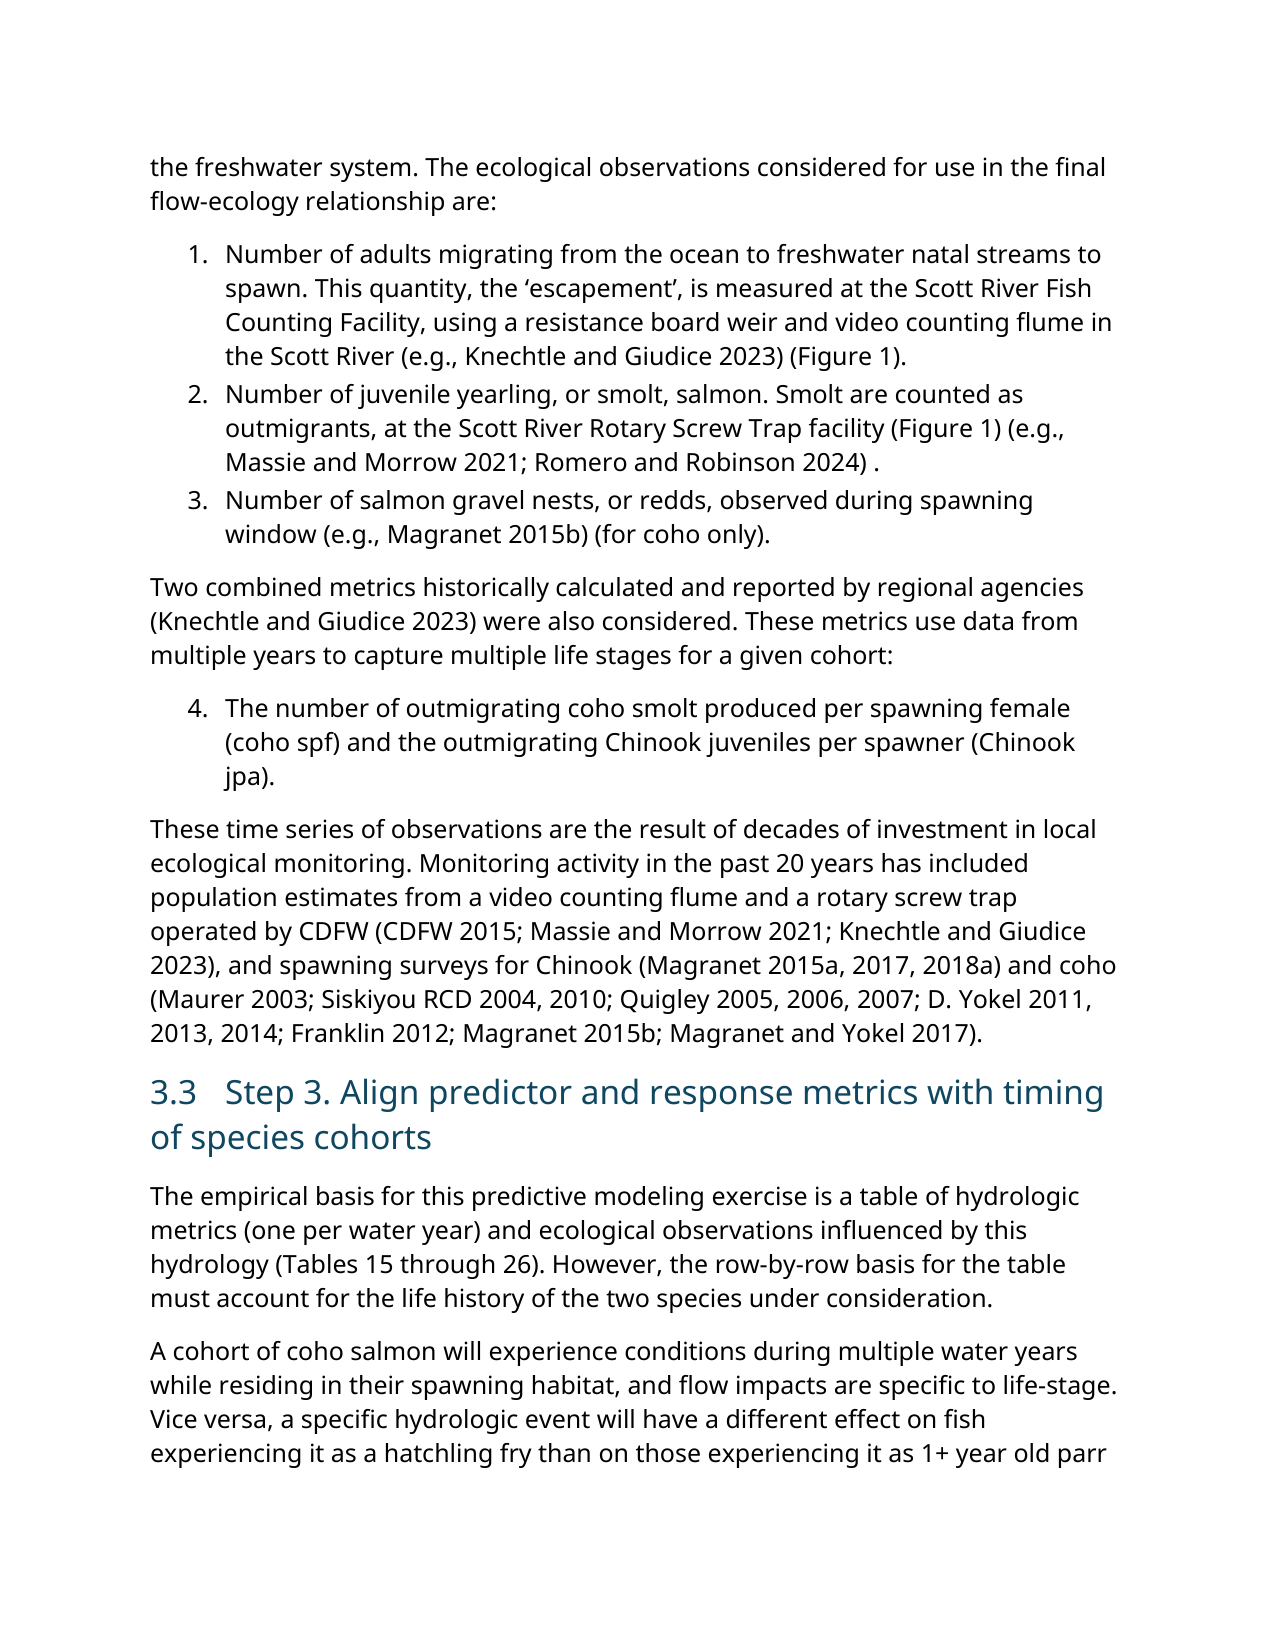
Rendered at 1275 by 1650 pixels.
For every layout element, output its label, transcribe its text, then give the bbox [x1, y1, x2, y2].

list Number of juvenile yearling, or smolt, salmon. Smolt are counted as outmigrants, at the Scott River Rotary Screw Trap facility (Figure 1) (e.g., Massie and Morrow 2021; Romero and Robinson 2024) . [187, 377, 1125, 479]
list Number of adults migrating from the ocean to freshwater natal streams to spawn. This quantity, the ‘escapement’, is measured at the Scott River Fish Counting Facility, using a resistance board weir and video counting flume in the Scott River (e.g., Knechtle and Giudice 2023) (Figure 1). [187, 237, 1125, 373]
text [150, 1333, 1125, 1469]
text Two combined metrics historically calculated and reported by regional agencies (Knechtle and Giudice 2023) were also considered. These metrics use data from multiple years to capture multiple life stages for a given cohort: [150, 570, 1125, 672]
list The number of outmigrating coho smolt produced per spawning female (coho spf) and the outmigrating Chinook juveniles per spawner (Chinook jpa). [187, 691, 1125, 793]
text These time series of observations are the result of decades of investment in local ecological monitoring. Monitoring activity in the past 20 years has included population estimates from a video counting flume and a rotary screw trap operated by CDFW (CDFW 2015; Massie and Morrow 2021; Knechtle and Giudice 2023), and spawning surveys for Chinook (Magranet 2015a, 2017, 2018a) and coho (Maurer 2003; Siskiyou RCD 2004, 2010; Quigley 2005, 2006, 2007; D. Yokel 2011, 2013, 2014; Franklin 2012; Magranet 2015b; Magranet and Yokel 2017). [150, 812, 1125, 1050]
list Number of salmon gravel nests, or redds, observed during spawning window (e.g., Magranet 2015b) (for coho only). [187, 483, 1125, 551]
text The empirical basis for this predictive modeling exercise is a table of hydrologic metrics (one per water year) and ecological observations influenced by this hydrology (Tables 15 through 26). However, the row-by-row basis for the table must account for the life history of the two species under consideration. [150, 1178, 1125, 1314]
subtitle 3.3 Step 3. Align predictor and response metrics with timing of species cohorts [150, 1069, 1125, 1159]
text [150, 150, 1125, 218]
